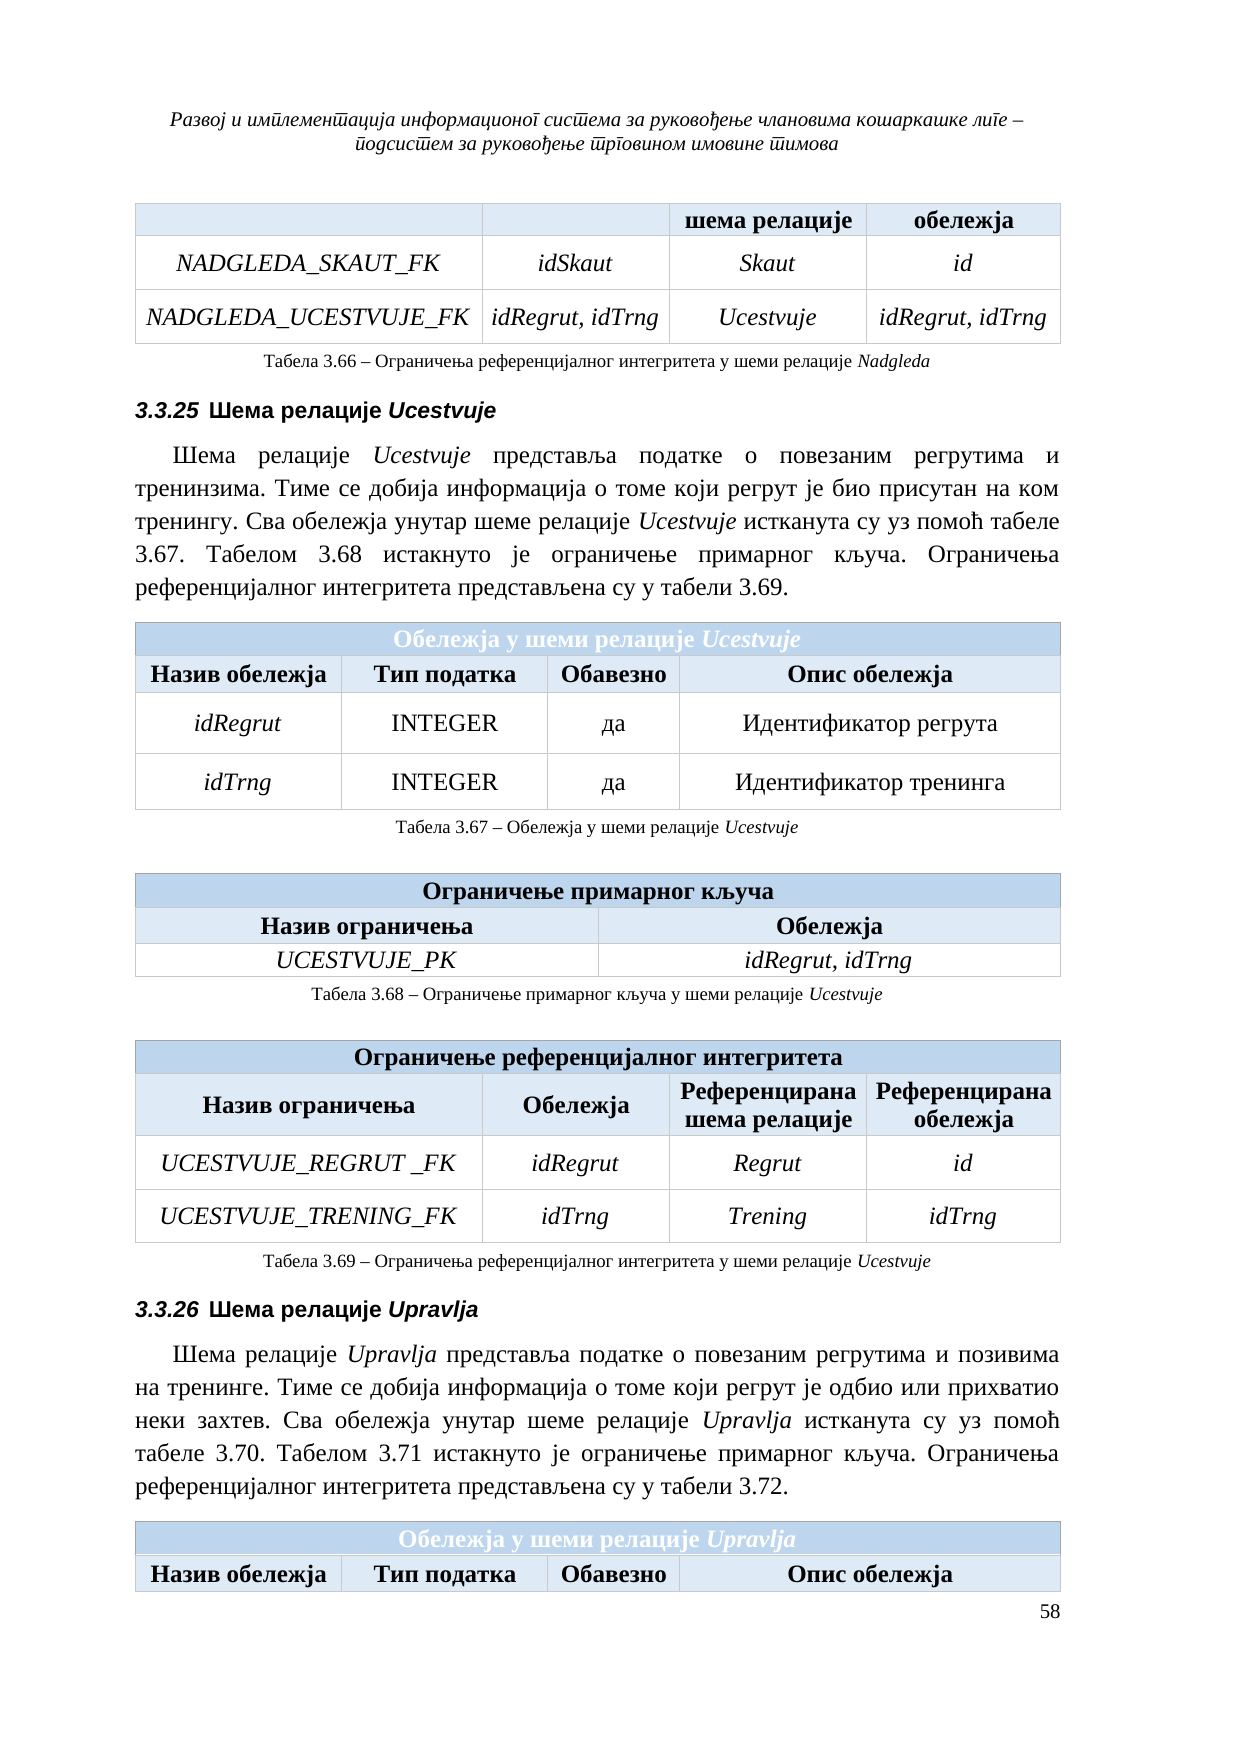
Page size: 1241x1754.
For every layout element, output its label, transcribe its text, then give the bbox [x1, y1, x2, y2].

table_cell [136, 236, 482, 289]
text Табела 3.67 – Обележја у шеми релације Ucestvuje [135, 816, 1060, 838]
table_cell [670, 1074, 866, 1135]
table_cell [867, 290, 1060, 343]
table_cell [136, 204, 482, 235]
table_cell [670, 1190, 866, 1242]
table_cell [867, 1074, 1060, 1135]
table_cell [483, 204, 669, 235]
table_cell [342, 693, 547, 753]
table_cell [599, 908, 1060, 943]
text Табела 3.68 – Ограничење примарног кључа у шеми релације Ucestvuje [135, 983, 1060, 1004]
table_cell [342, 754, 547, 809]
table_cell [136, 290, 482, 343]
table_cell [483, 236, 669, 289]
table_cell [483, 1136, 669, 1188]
text Шема релације Upravlja представља податке о повезаним регрутима и позивима на тренинге. Тиме се добија информација о томе који регрут је одбио или прихватио неки захтев. Сва обележја унутар шеме релације Upravlja истканута су уз помоћ табеле 3.70. Табелом 3.71 истакнуто је ограничење примарног кључа. Ограничења референцијалног интегритета представљена су у табели 3.72. [135, 1339, 1060, 1500]
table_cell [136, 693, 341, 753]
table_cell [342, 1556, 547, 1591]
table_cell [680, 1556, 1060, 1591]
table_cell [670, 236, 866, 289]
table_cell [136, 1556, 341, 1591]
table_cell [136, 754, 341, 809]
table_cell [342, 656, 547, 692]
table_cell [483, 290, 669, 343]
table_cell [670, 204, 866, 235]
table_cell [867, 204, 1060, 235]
text Шема релације Ucestvuje представља податке о повезаним регрутима и тренинзима. Тиме се добија информација о томе који регрут је био присутан на ком тренингу. Сва обележја унутар шеме релације Ucestvuje истканута су уз помоћ табеле 3.67. Табелом 3.68 истакнуто је ограничење примарног кључа. Ограничења референцијалног интегритета представљена су у табели 3.69. [135, 440, 1060, 601]
text Табела 3.66 – Ограничењa референцијалног интегритета у шеми релације Nadgleda [135, 350, 1060, 372]
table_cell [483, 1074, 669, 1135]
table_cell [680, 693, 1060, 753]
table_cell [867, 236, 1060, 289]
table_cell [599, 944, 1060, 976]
text Табела 3.69 – Ограничењa референцијалног интегритета у шеми релације Ucestvuje [135, 1249, 1060, 1271]
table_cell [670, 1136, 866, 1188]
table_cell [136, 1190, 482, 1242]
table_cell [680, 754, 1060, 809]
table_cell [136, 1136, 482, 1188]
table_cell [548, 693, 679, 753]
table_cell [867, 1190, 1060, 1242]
subtitle Шема релације Ucestvuje [135, 397, 1060, 423]
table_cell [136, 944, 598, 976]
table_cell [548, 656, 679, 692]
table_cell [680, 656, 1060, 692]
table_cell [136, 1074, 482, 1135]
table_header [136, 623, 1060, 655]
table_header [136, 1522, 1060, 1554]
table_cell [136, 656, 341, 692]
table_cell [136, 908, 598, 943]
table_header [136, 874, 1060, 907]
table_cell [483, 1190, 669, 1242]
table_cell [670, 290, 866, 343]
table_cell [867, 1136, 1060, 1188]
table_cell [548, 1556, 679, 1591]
subtitle Шема релације Upravlja [135, 1296, 1060, 1322]
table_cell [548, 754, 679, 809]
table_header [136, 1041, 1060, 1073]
